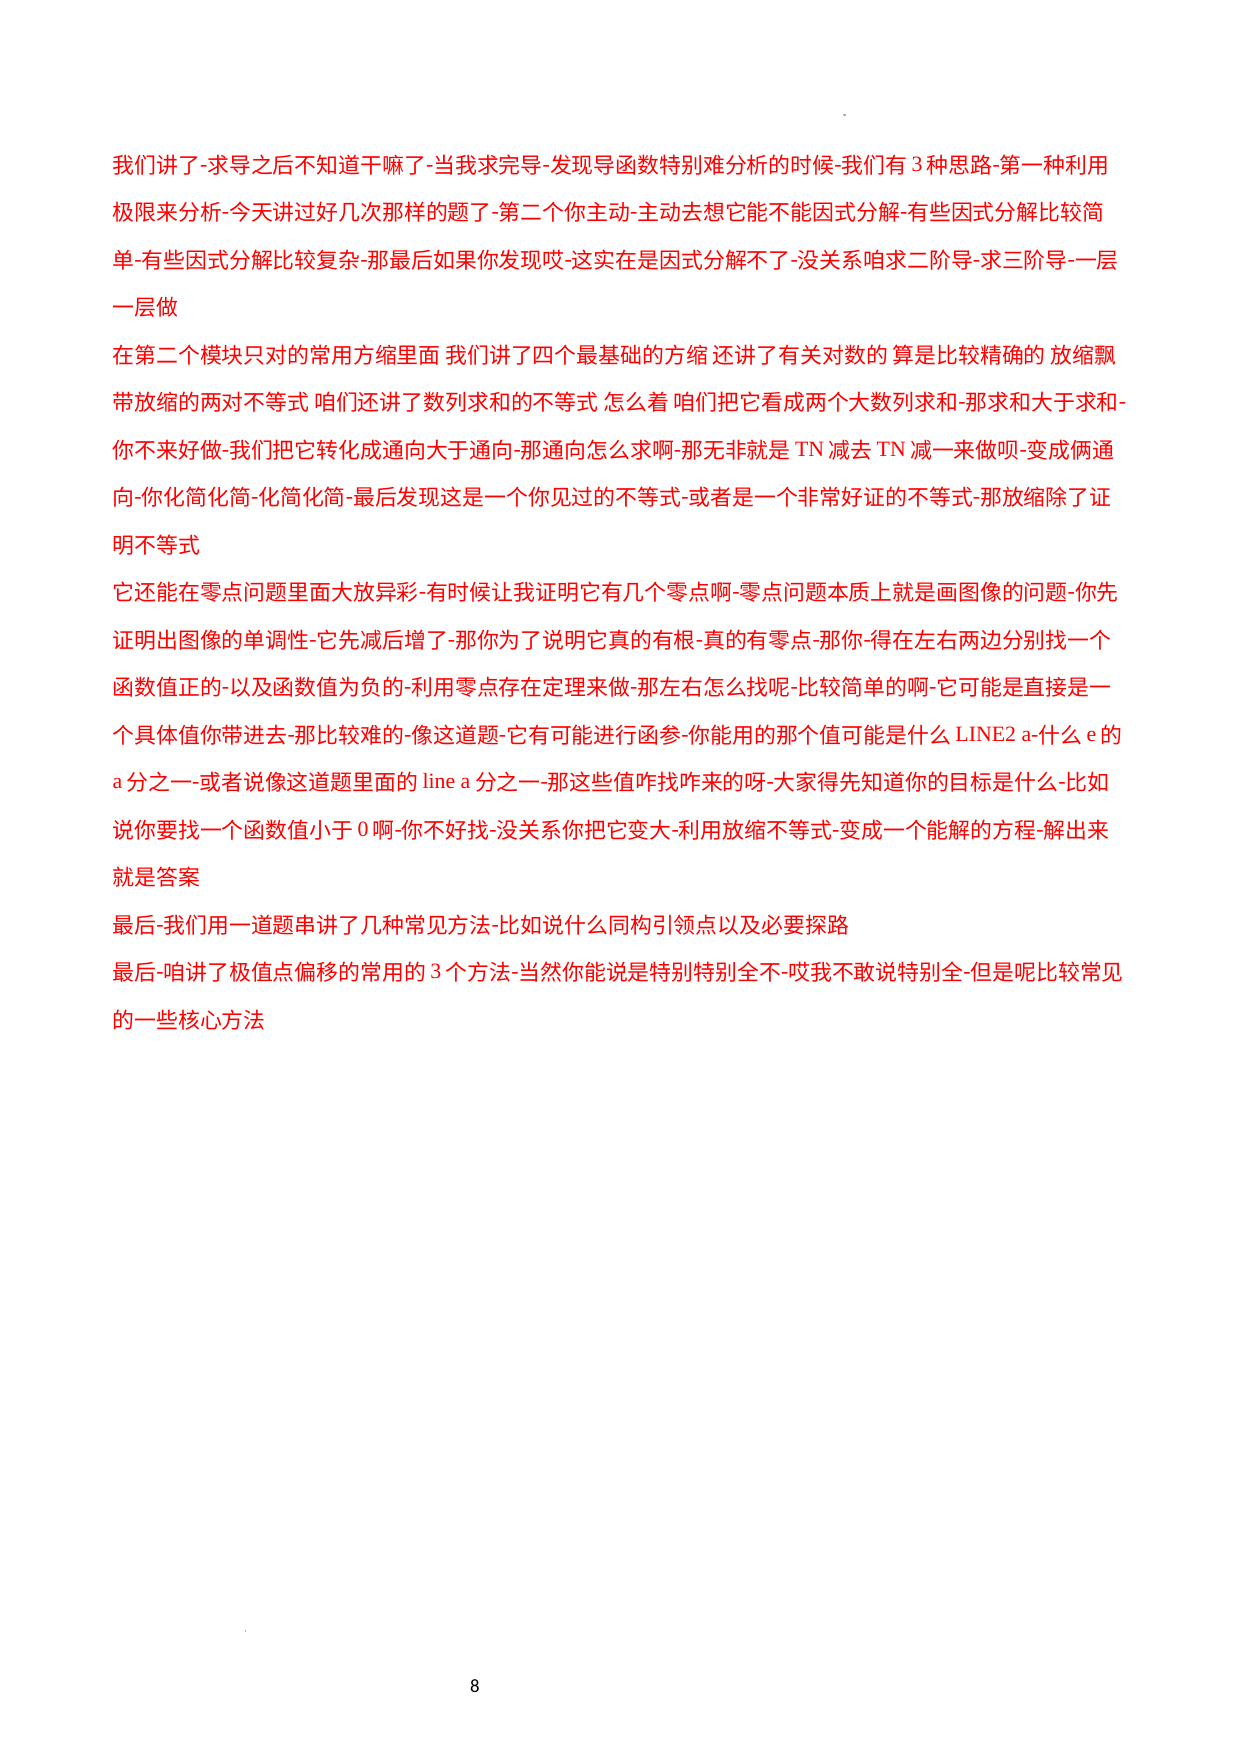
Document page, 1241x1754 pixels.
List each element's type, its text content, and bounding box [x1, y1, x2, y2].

text 最后-我们用一道题串讲了几种常见方法-比如说什么同构引领点以及必要探路 [112, 908, 1128, 939]
text 在第二个模块只对的常用方缩里面 我们讲了四个最基础的方缩 还讲了有关对数的 算是比较精确的 放缩飘带放缩的两对不等式 咱们还讲了数列求和的不等式 怎么着 咱们把它看成两个大数列求和-那求和大于求和-你不来好做-我们把它转化成通向大于通向-那通向怎么求啊-那无非就是TN减去TN减一来做呗-变成俩通向-你化简化简-化简化简-最后发现这是一个你见过的不等式-或者是一个非常好证的不等式-那放缩除了证明不等式 [112, 338, 1128, 559]
text 它还能在零点问题里面大放异彩-有时候让我证明它有几个零点啊-零点问题本质上就是画图像的问题-你先证明出图像的单调性-它先减后增了-那你为了说明它真的有根-真的有零点-那你-得在左右两边分别找一个函数值正的-以及函数值为负的-利用零点存在定理来做-那左右怎么找呢-比较简单的啊-它可能是直接是一个具体值你带进去-那比较难的-像这道题-它有可能进行函参-你能用的那个值可能是什么LINE2 a-什么e的a分之一-或者说像这道题里面的line a分之一-那这些值咋找咋来的呀-大家得先知道你的目标是什么-比如说你要找一个函数值小于0啊-你不好找-没关系你把它变大-利用放缩不等式-变成一个能解的方程-解出来就是答案 [112, 575, 1128, 892]
text 我们讲了-求导之后不知道干嘛了-当我求完导-发现导函数特别难分析的时候-我们有3种思路-第一种利用极限来分析-今天讲过好几次那样的题了-第二个你主动-主动去想它能不能因式分解-有些因式分解比较简单-有些因式分解比较复杂-那最后如果你发现哎-这实在是因式分解不了-没关系咱求二阶导-求三阶导-一层一层做 [112, 148, 1128, 322]
text 最后-咱讲了极值点偏移的常用的3个方法-当然你能说是特别特别全不-哎我不敢说特别全-但是呢比较常见的一些核心方法 [112, 955, 1128, 1034]
